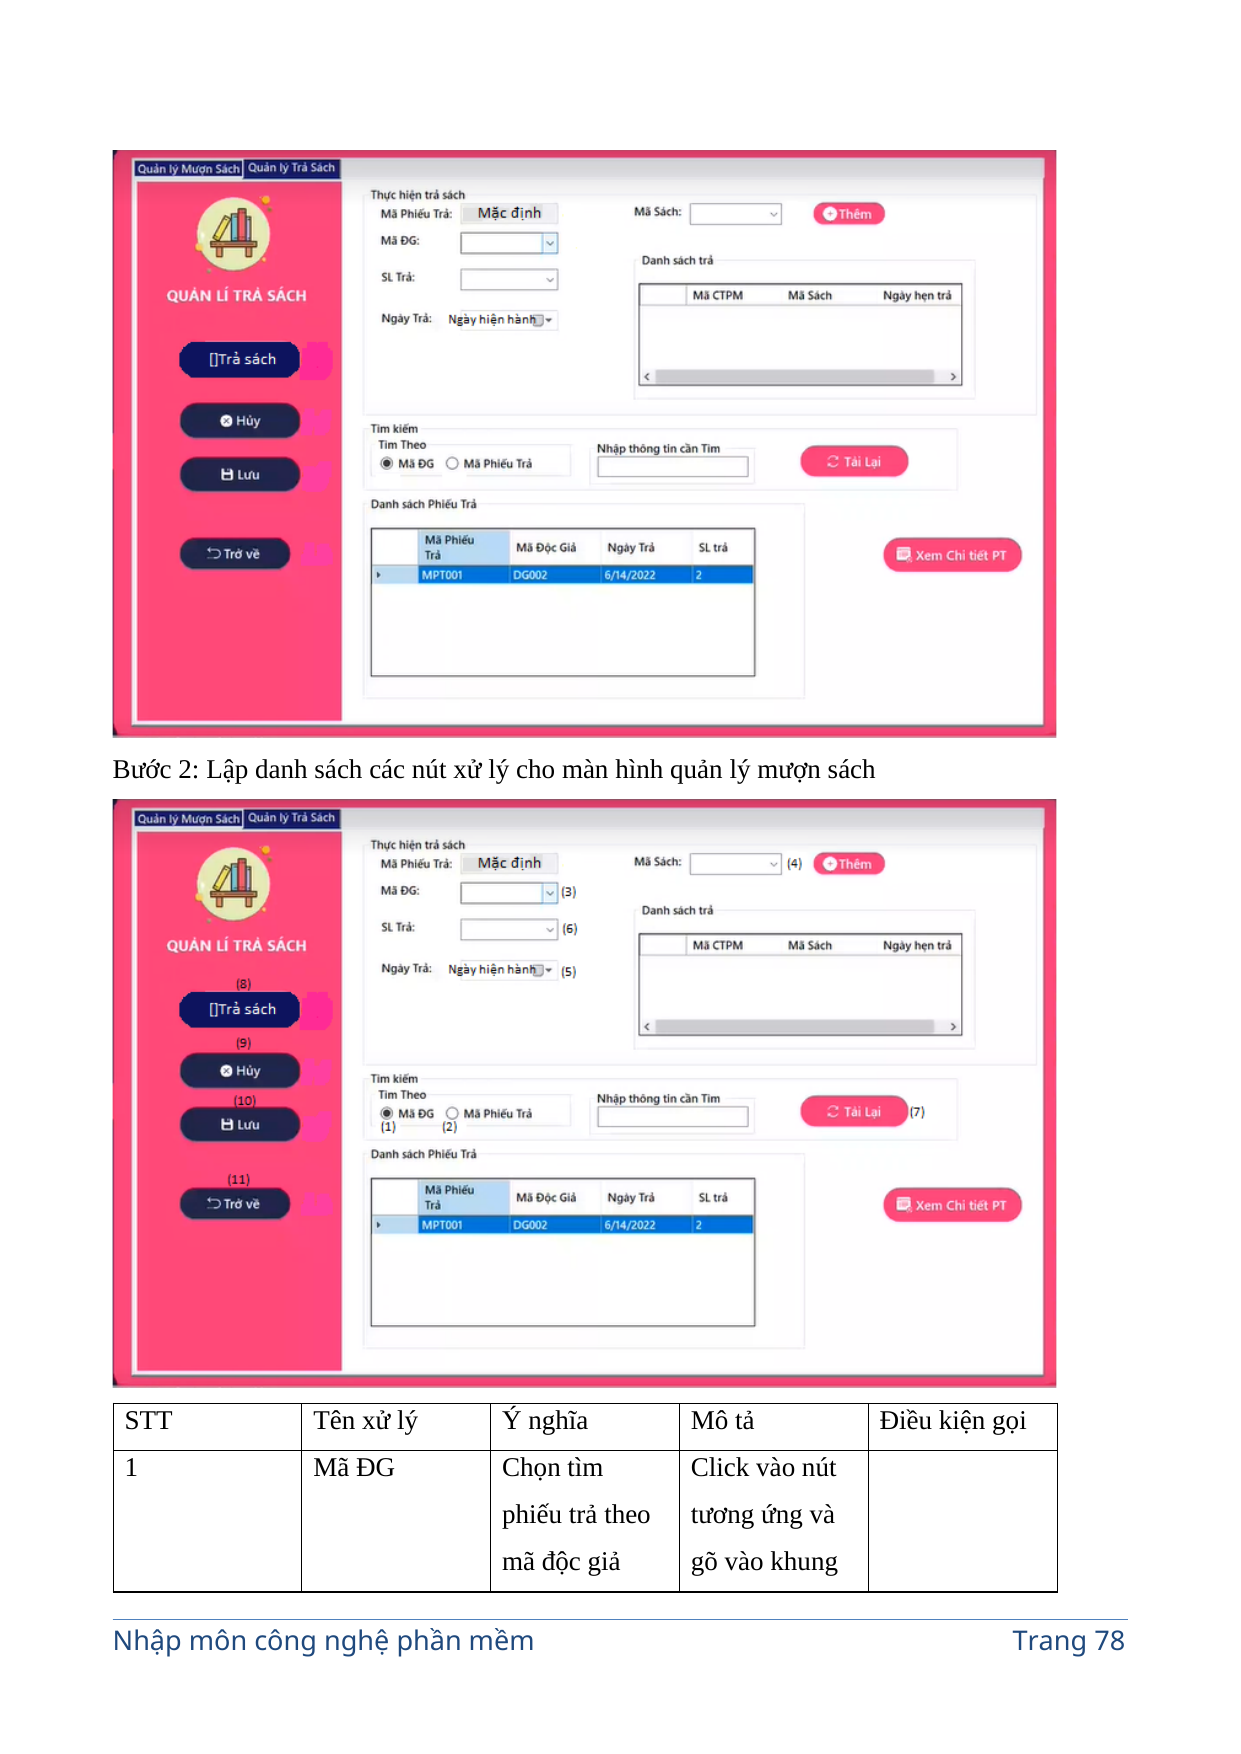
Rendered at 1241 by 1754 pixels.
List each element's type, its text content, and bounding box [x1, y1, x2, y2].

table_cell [680, 1451, 868, 1591]
table_cell [869, 1451, 1057, 1591]
text Bước 2: Lập danh sách các nút xử lý cho màn hình quản lý mượn sách [112, 753, 1128, 784]
table_header Tên xử lý [302, 1404, 490, 1450]
table_cell Mã ĐG [302, 1451, 490, 1591]
table_cell 1 [114, 1451, 301, 1591]
table_header Điều kiện gọi [869, 1404, 1057, 1450]
table_cell Chọn tìm phiếu trả theo mã độc giả [491, 1451, 679, 1591]
picture [112, 150, 1057, 738]
table_header STT [114, 1404, 301, 1450]
picture [112, 799, 1057, 1388]
table_header Mô tả [680, 1404, 868, 1450]
table_header Ý nghĩa [491, 1404, 679, 1450]
